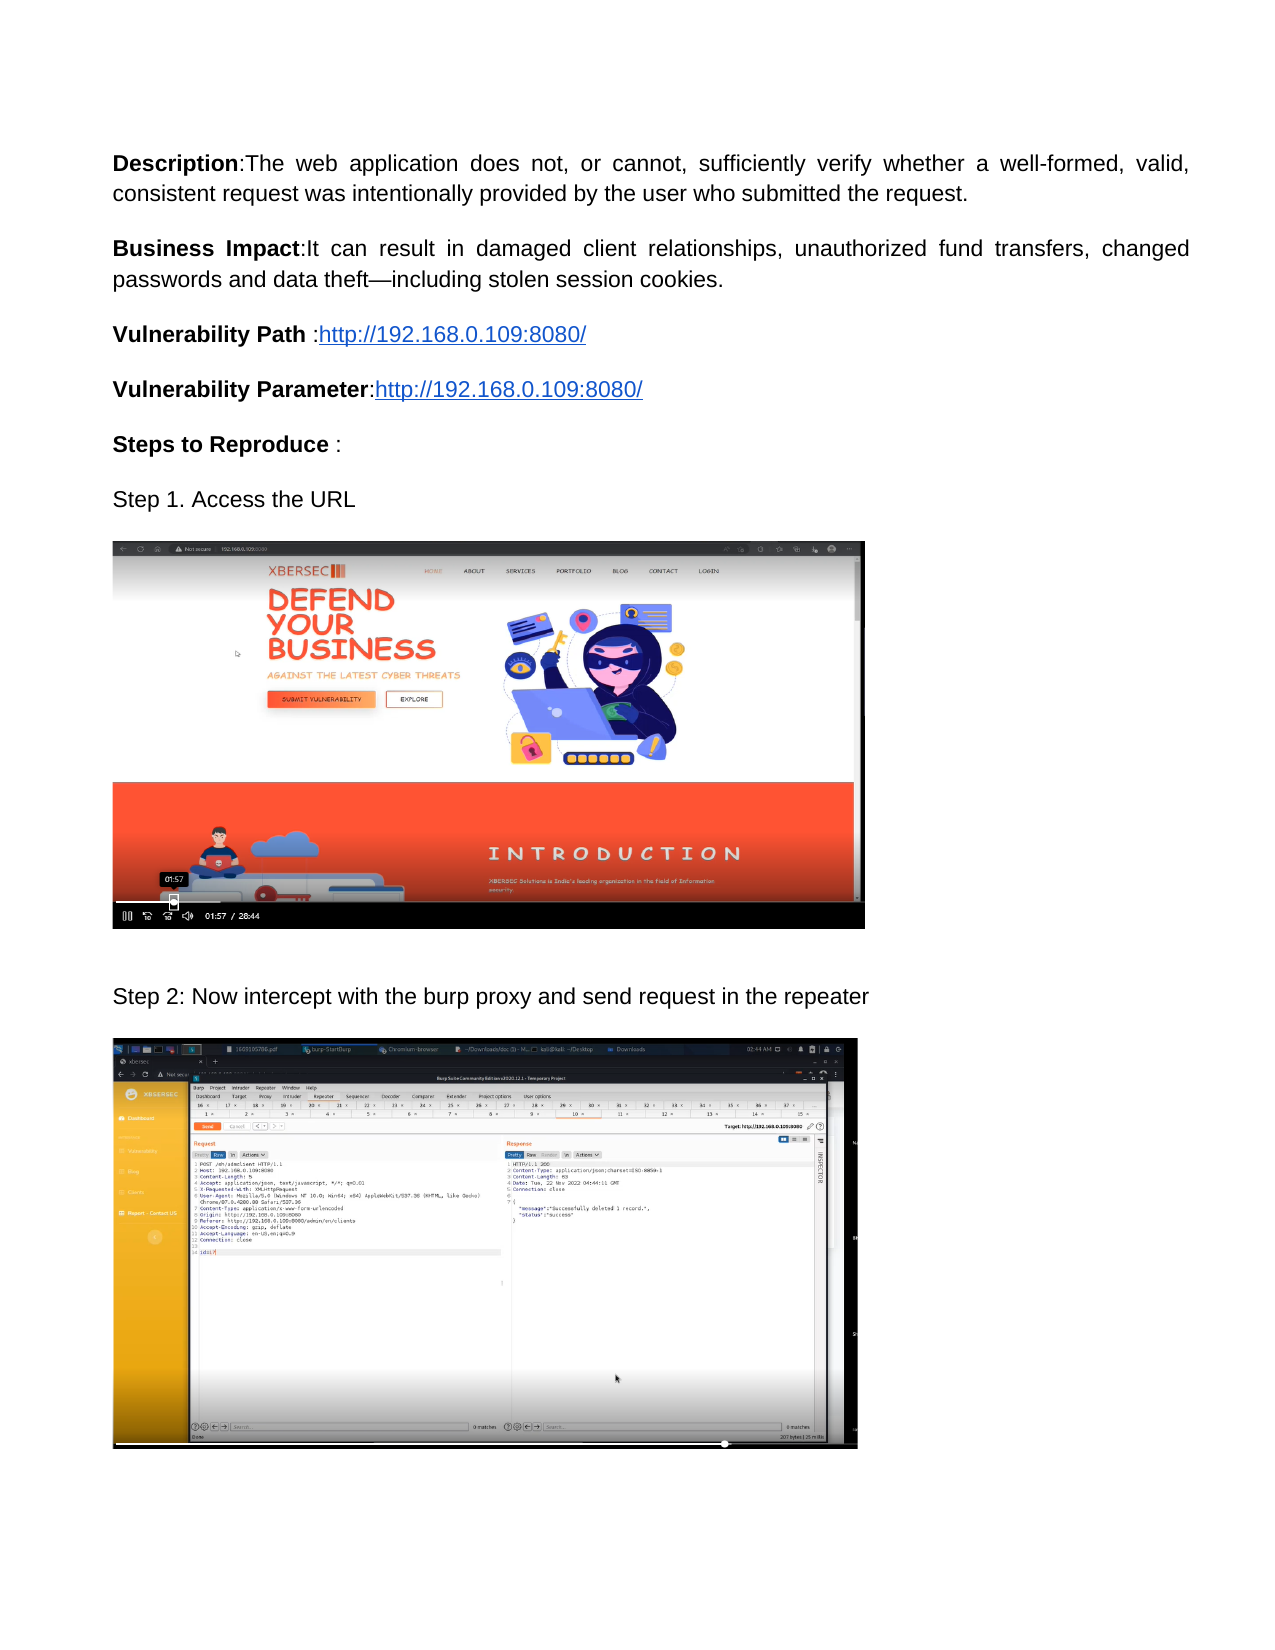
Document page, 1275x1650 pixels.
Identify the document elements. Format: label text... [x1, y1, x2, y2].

text Description:The web application does not, or cannot, sufficiently verify whether a well-formed, valid, consistent request was intentionally provided by the user who submitted the request. [112, 150, 1191, 207]
picture [112, 541, 865, 929]
text Vulnerability Path :http://192.168.0.109:8080/ [112, 321, 1191, 347]
text Vulnerability Parameter:http://192.168.0.109:8080/ [112, 376, 1191, 402]
text Step 1. Access the URL [112, 486, 1191, 513]
text Steps to Reproduce : [112, 431, 1191, 458]
text Business Impact:It can result in damaged client relationships, unauthorized fund transfers, changed passwords and data theft—including stolen session cookies. [112, 235, 1191, 292]
picture [112, 1038, 858, 1449]
text Step 2: Now intercept with the burp proxy and send request in the repeater [112, 983, 1191, 1009]
